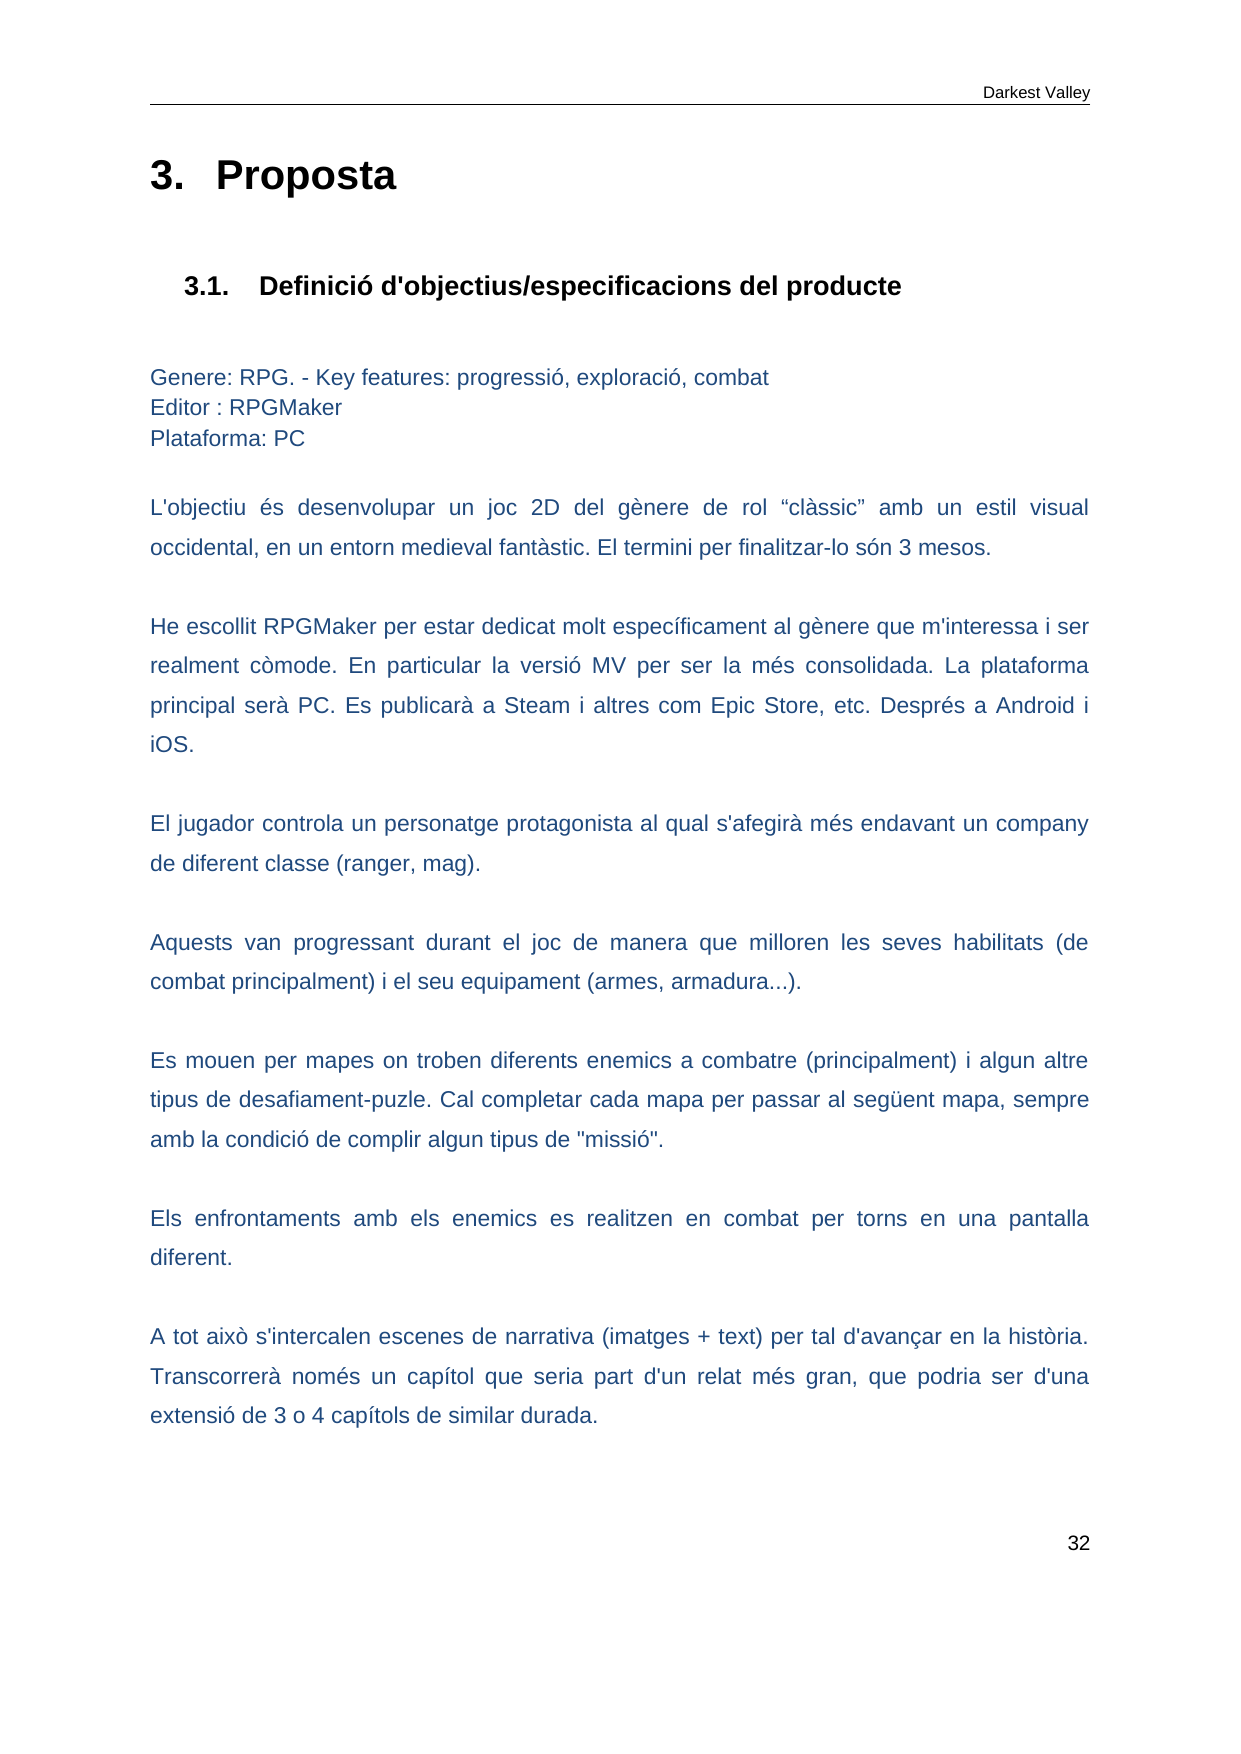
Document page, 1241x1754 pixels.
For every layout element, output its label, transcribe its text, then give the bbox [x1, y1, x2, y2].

text El jugador controla un personatge protagonista al qual s'afegirà més endavant un company de diferent classe (ranger, mag). [150, 810, 1090, 876]
text Genere: RPG. - Key features: progressió, exploració, combat [150, 364, 1090, 390]
text L'objectiu és desenvolupar un joc 2D del gènere de rol “clàssic” amb un estil visual occidental, en un entorn medieval fantàstic. El termini per finalitzar-lo són 3 mesos. [150, 494, 1090, 560]
text Plataforma: PC [150, 424, 1090, 451]
subtitle Proposta [150, 150, 1090, 198]
subtitle Definició d'objectius/especificacions del producte [184, 270, 1090, 302]
text A tot això s'intercalen escenes de narrativa (imatges + text) per tal d'avançar en la història. Transcorrerà només un capítol que seria part d'un relat més gran, que podria ser d'una extensió de 3 o 4 capítols de similar durada. [150, 1323, 1090, 1428]
text Editor : RPGMaker [150, 394, 1090, 421]
text He escollit RPGMaker per estar dedicat molt específicament al gènere que m'interessa i ser realment còmode. En particular la versió MV per ser la més consolidada. La plataforma principal serà PC. Es publicarà a Steam i altres com Epic Store, etc. Després a Android i iOS. [150, 613, 1090, 757]
text Es mouen per mapes on troben diferents enemics a combatre (principalment) i algun altre tipus de desafiament-puzle. Cal completar cada mapa per passar al següent mapa, sempre amb la condició de complir algun tipus de "missió". [150, 1047, 1090, 1152]
text Els enfrontaments amb els enemics es realitzen en combat per torns en una pantalla diferent. [150, 1205, 1090, 1271]
text Aquests van progressant durant el joc de manera que milloren les seves habilitats (de combat principalment) i el seu equipament (armes, armadura...). [150, 928, 1090, 994]
